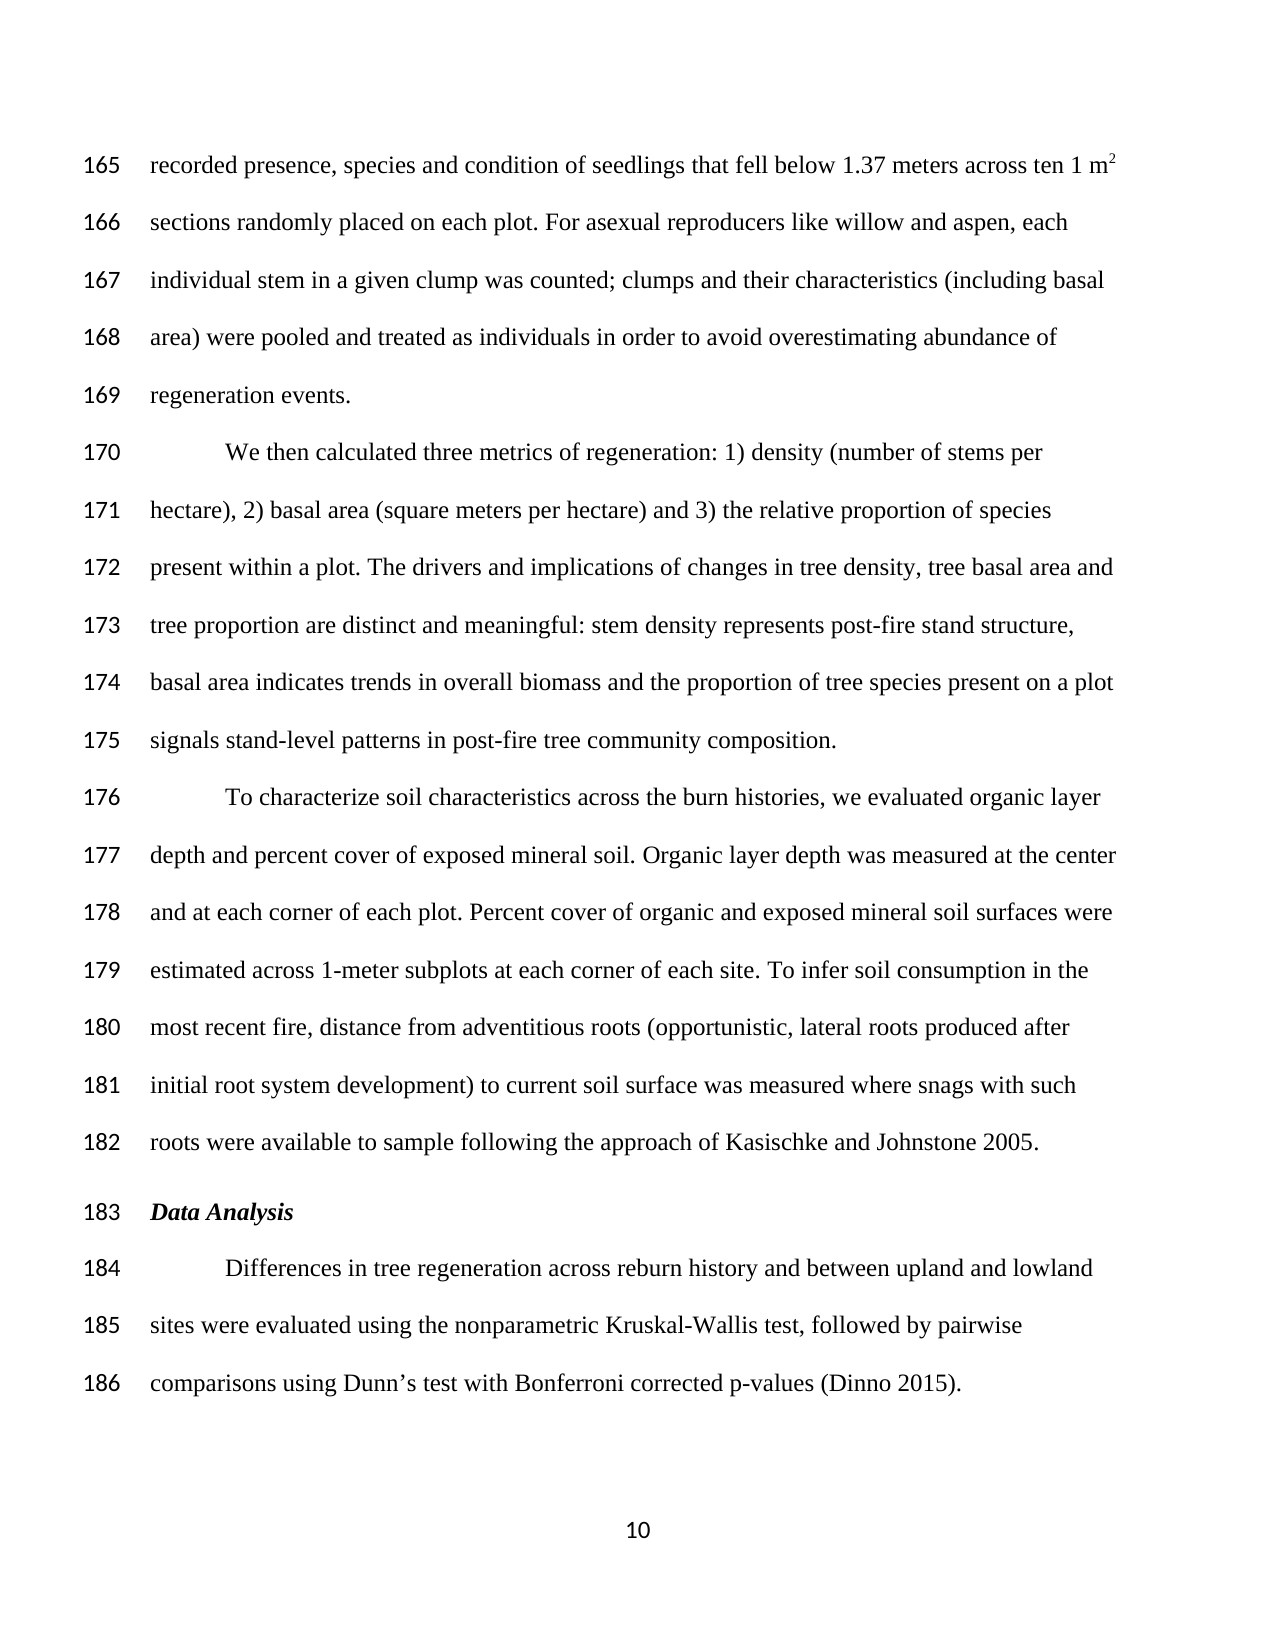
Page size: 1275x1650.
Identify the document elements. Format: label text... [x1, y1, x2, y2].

text We then calculated three metrics of regeneration: 1) density (number of stems per hectare), 2) basal area (square meters per hectare) and 3) the relative proportion of species present within a plot. The drivers and implications of changes in tree density, tree basal area and tree proportion are distinct and meaningful: stem density represents post-fire stand structure, basal area indicates trends in overall biomass and the proportion of tree species present on a plot signals stand-level patterns in post-fire tree community composition. [150, 437, 1125, 754]
text Differences in tree regeneration across reburn history and between upland and lowland sites were evaluated using the nonparametric Kruskal-Wallis test, followed by pairwise comparisons using Dunn’s test with Bonferroni corrected p-values (Dinno 2015). [150, 1253, 1125, 1397]
text To characterize soil characteristics across the burn histories, we evaluated organic layer depth and percent cover of exposed mineral soil. Organic layer depth was measured at the center and at each corner of each plot. Percent cover of organic and exposed mineral soil surfaces were estimated across 1-meter subplots at each corner of each site. To infer soil consumption in the most recent fire, distance from adventitious roots (opportunistic, lateral roots produced after initial root system development) to current soil surface was measured where snags with such roots were available to sample following the approach of Kasischke and Johnstone 2005. [150, 782, 1125, 1156]
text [150, 150, 1125, 409]
subtitle Data Analysis [150, 1197, 1125, 1226]
